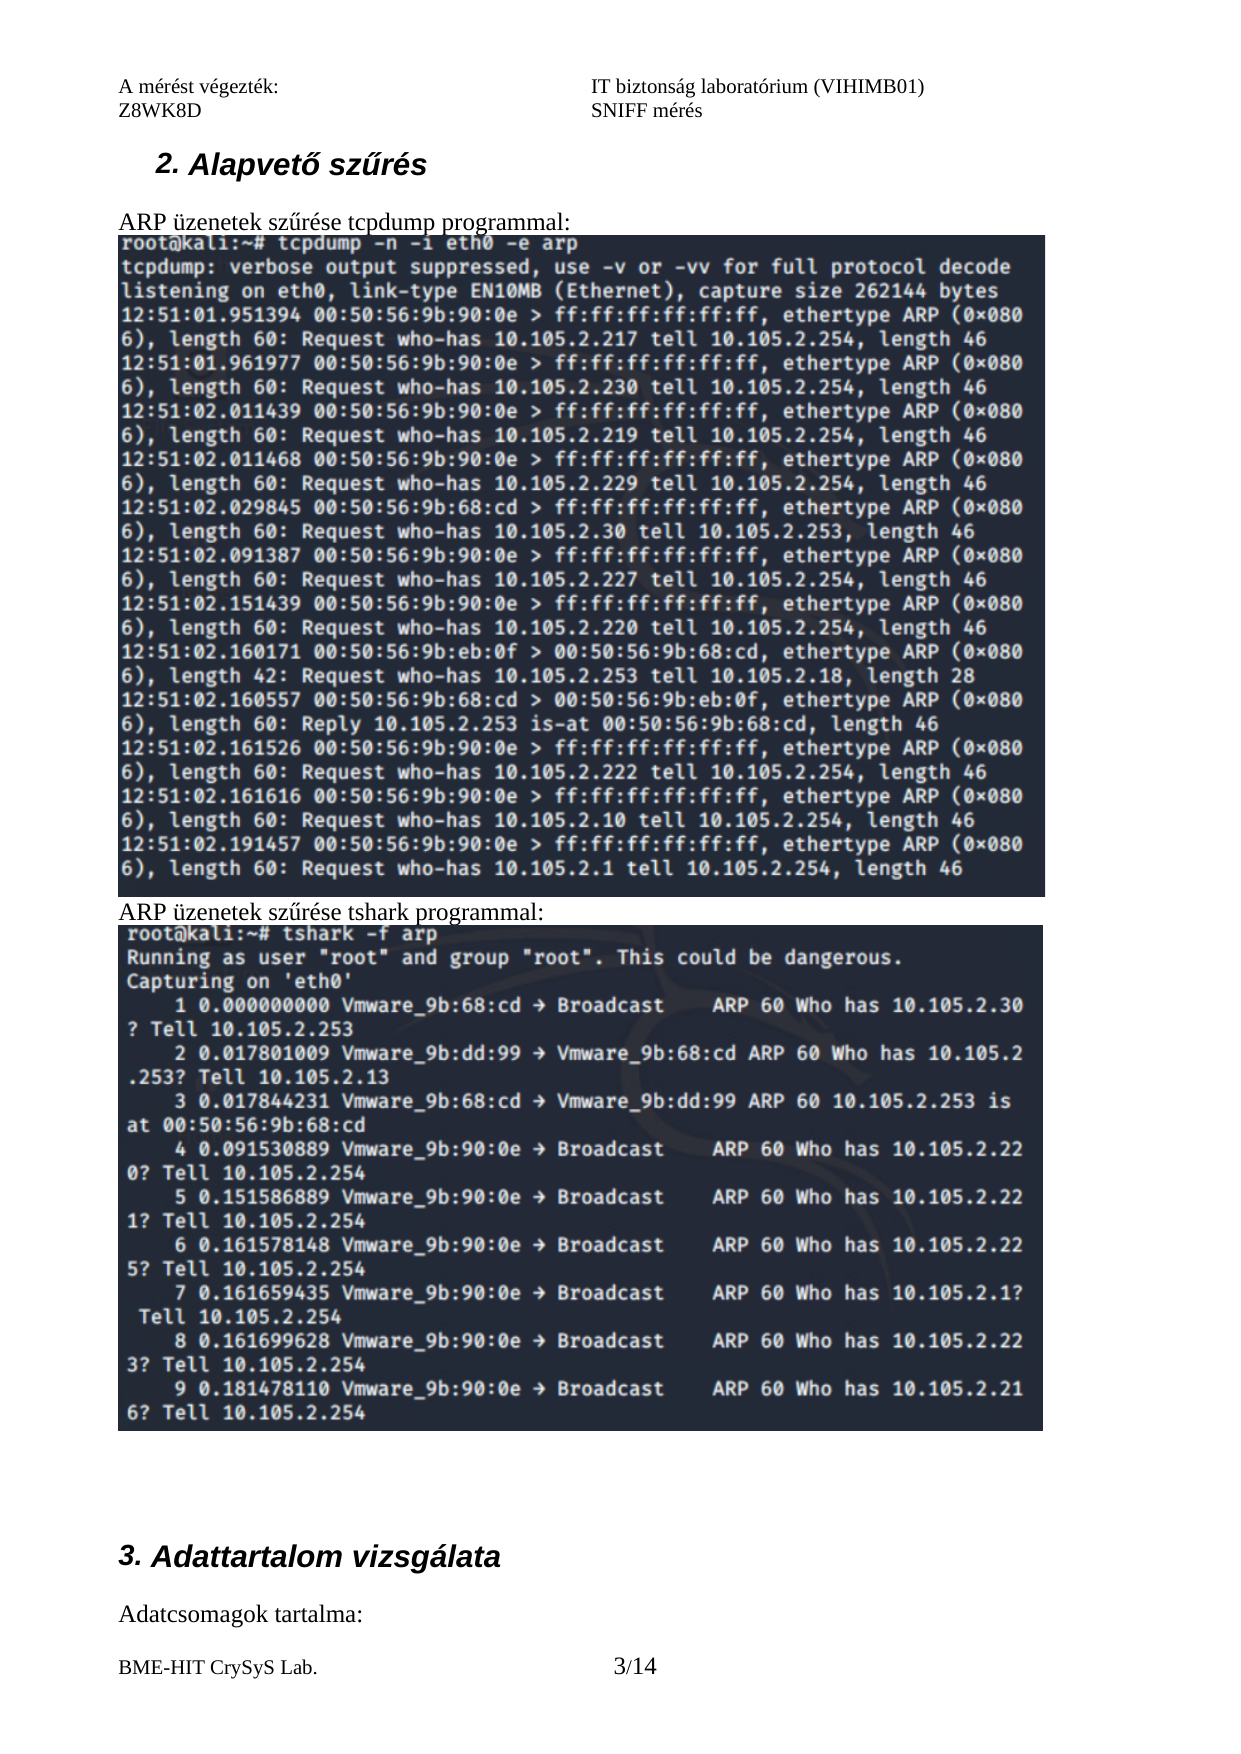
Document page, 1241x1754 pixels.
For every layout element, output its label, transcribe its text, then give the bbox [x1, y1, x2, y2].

text Adatcsomagok tartalma: [118, 1599, 1122, 1628]
picture [118, 235, 1046, 897]
subtitle 3. Adattartalom vizsgálata [118, 1538, 1122, 1574]
text ARP üzenetek szűrése tcpdump programmal: [118, 207, 1122, 236]
subtitle 2. Alapvető szűrés [156, 146, 1122, 182]
text ARP üzenetek szűrése tshark programmal: [118, 897, 1122, 926]
picture [118, 925, 1043, 1431]
